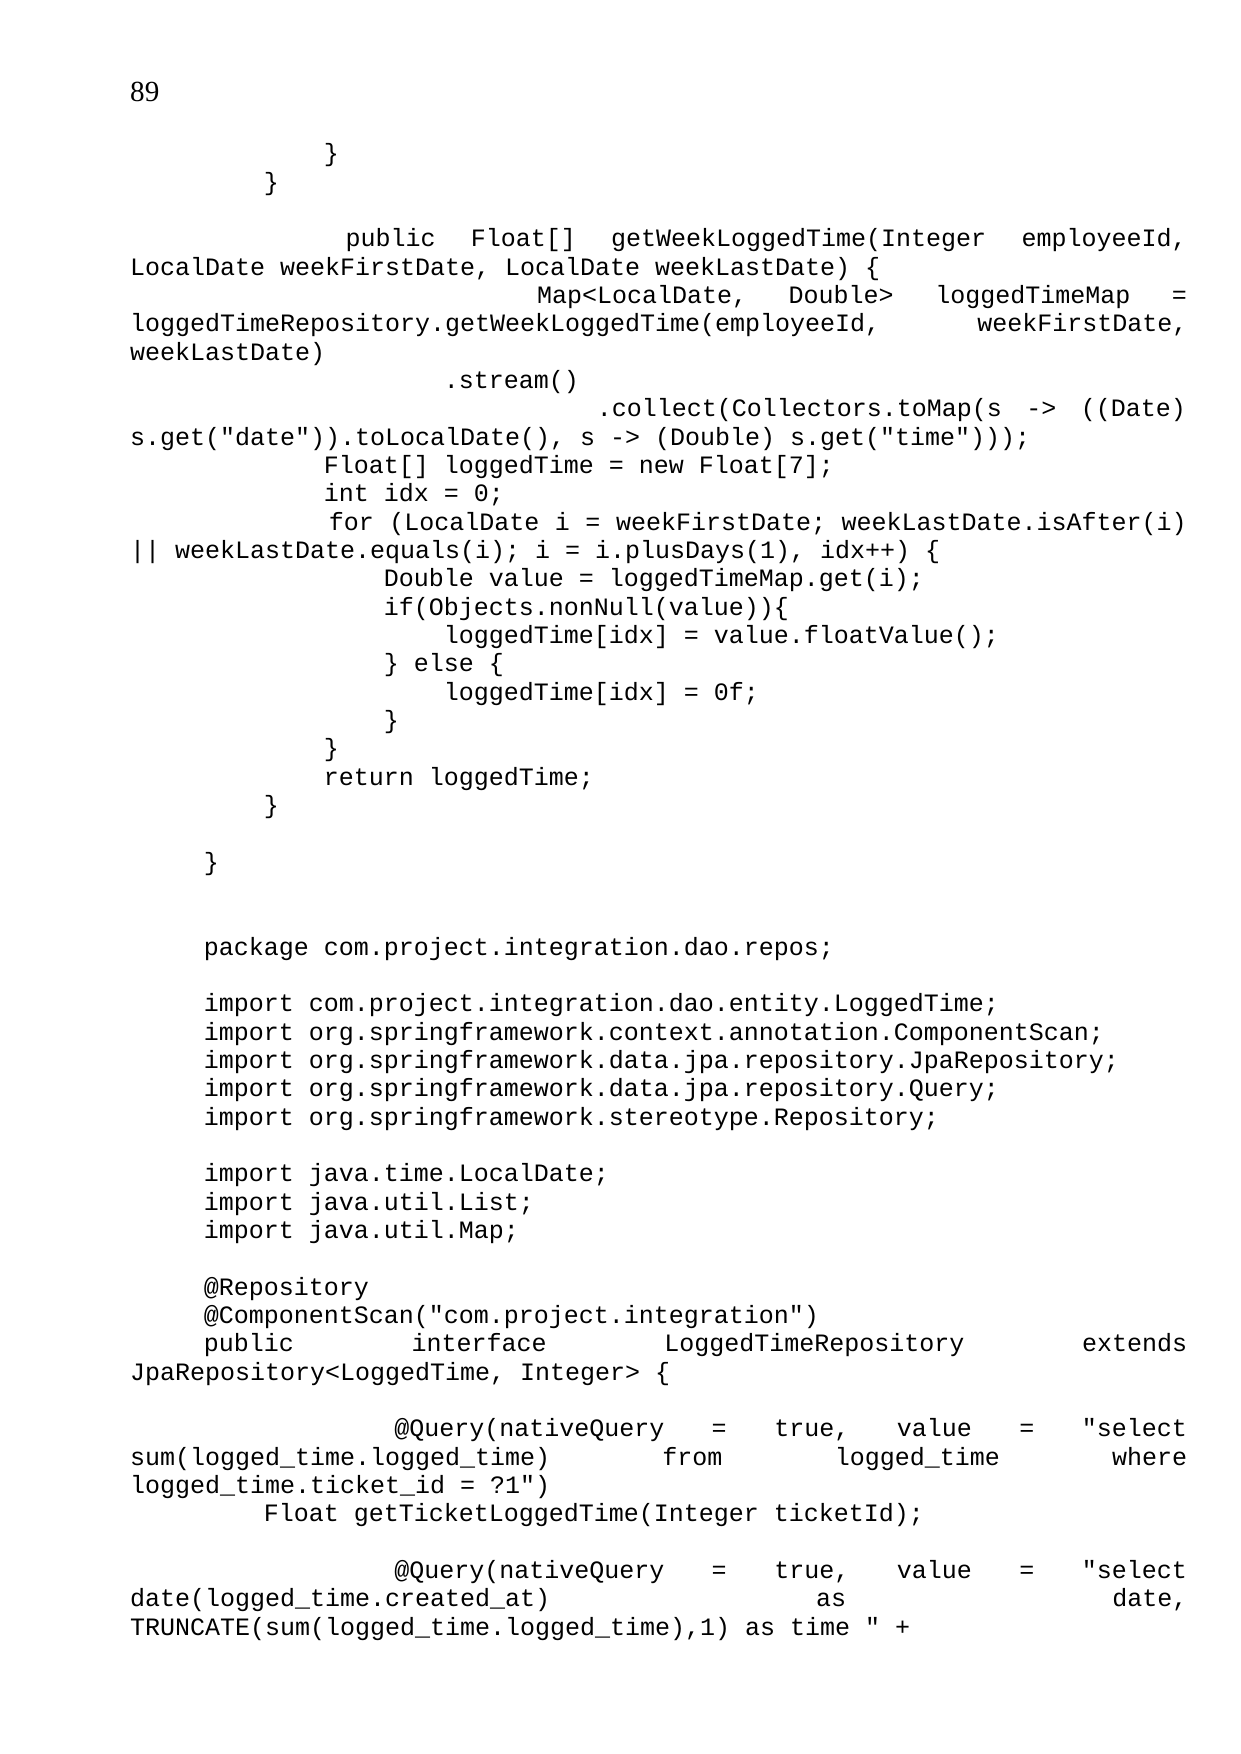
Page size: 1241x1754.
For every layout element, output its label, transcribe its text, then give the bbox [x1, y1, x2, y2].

text import org.springframework.stereotype.Repository; [130, 1104, 1187, 1133]
text } [130, 141, 1187, 169]
text return loggedTime; [130, 764, 1187, 793]
text .stream() [130, 368, 1187, 396]
text loggedTime[idx] = 0f; [130, 679, 1187, 708]
text } [130, 736, 1187, 764]
text import org.springframework.data.jpa.repository.Query; [130, 1076, 1187, 1104]
text } [130, 849, 1187, 878]
text } [130, 793, 1187, 821]
text @ComponentScan("com.project.integration") [130, 1303, 1187, 1331]
text } [130, 169, 1187, 198]
text import java.time.LocalDate; [130, 1161, 1187, 1189]
text Float getTicketLoggedTime(Integer ticketId); [130, 1501, 1187, 1529]
text import java.util.Map; [130, 1218, 1187, 1246]
text public interface LoggedTimeRepository extends JpaRepository<LoggedTime, Integer> { [130, 1331, 1187, 1388]
text import org.springframework.data.jpa.repository.JpaRepository; [130, 1048, 1187, 1076]
text @Query(nativeQuery = true, value = "select sum(logged_time.logged_time) from logged_time where logged_time.ticket_id = ?1") [130, 1416, 1187, 1501]
text package com.project.integration.dao.repos; [130, 934, 1187, 963]
text int idx = 0; [130, 481, 1187, 509]
text for (LocalDate i = weekFirstDate; weekLastDate.isAfter(i) || weekLastDate.equals(i); i = i.plusDays(1), idx++) { [130, 509, 1187, 566]
text @Query(nativeQuery = true, value = "select date(logged_time.created_at) as date, TRUNCATE(sum(logged_time.logged_time),1) as time " + [130, 1558, 1187, 1643]
text } else { [130, 651, 1187, 679]
text } [130, 708, 1187, 736]
text import org.springframework.context.annotation.ComponentScan; [130, 1019, 1187, 1048]
text Map<LocalDate, Double> loggedTimeMap = loggedTimeRepository.getWeekLoggedTime(employeeId, weekFirstDate, weekLastDate) [130, 283, 1187, 368]
text if(Objects.nonNull(value)){ [130, 594, 1187, 623]
text public Float[] getWeekLoggedTime(Integer employeeId, LocalDate weekFirstDate, LocalDate weekLastDate) { [130, 226, 1187, 283]
text loggedTime[idx] = value.floatValue(); [130, 623, 1187, 651]
text @Repository [130, 1274, 1187, 1303]
text Double value = loggedTimeMap.get(i); [130, 566, 1187, 594]
text import com.project.integration.dao.entity.LoggedTime; [130, 991, 1187, 1019]
text Float[] loggedTime = new Float[7]; [130, 453, 1187, 481]
text .collect(Collectors.toMap(s -> ((Date) s.get("date")).toLocalDate(), s -> (Double) s.get("time"))); [130, 396, 1187, 453]
text import java.util.List; [130, 1189, 1187, 1218]
